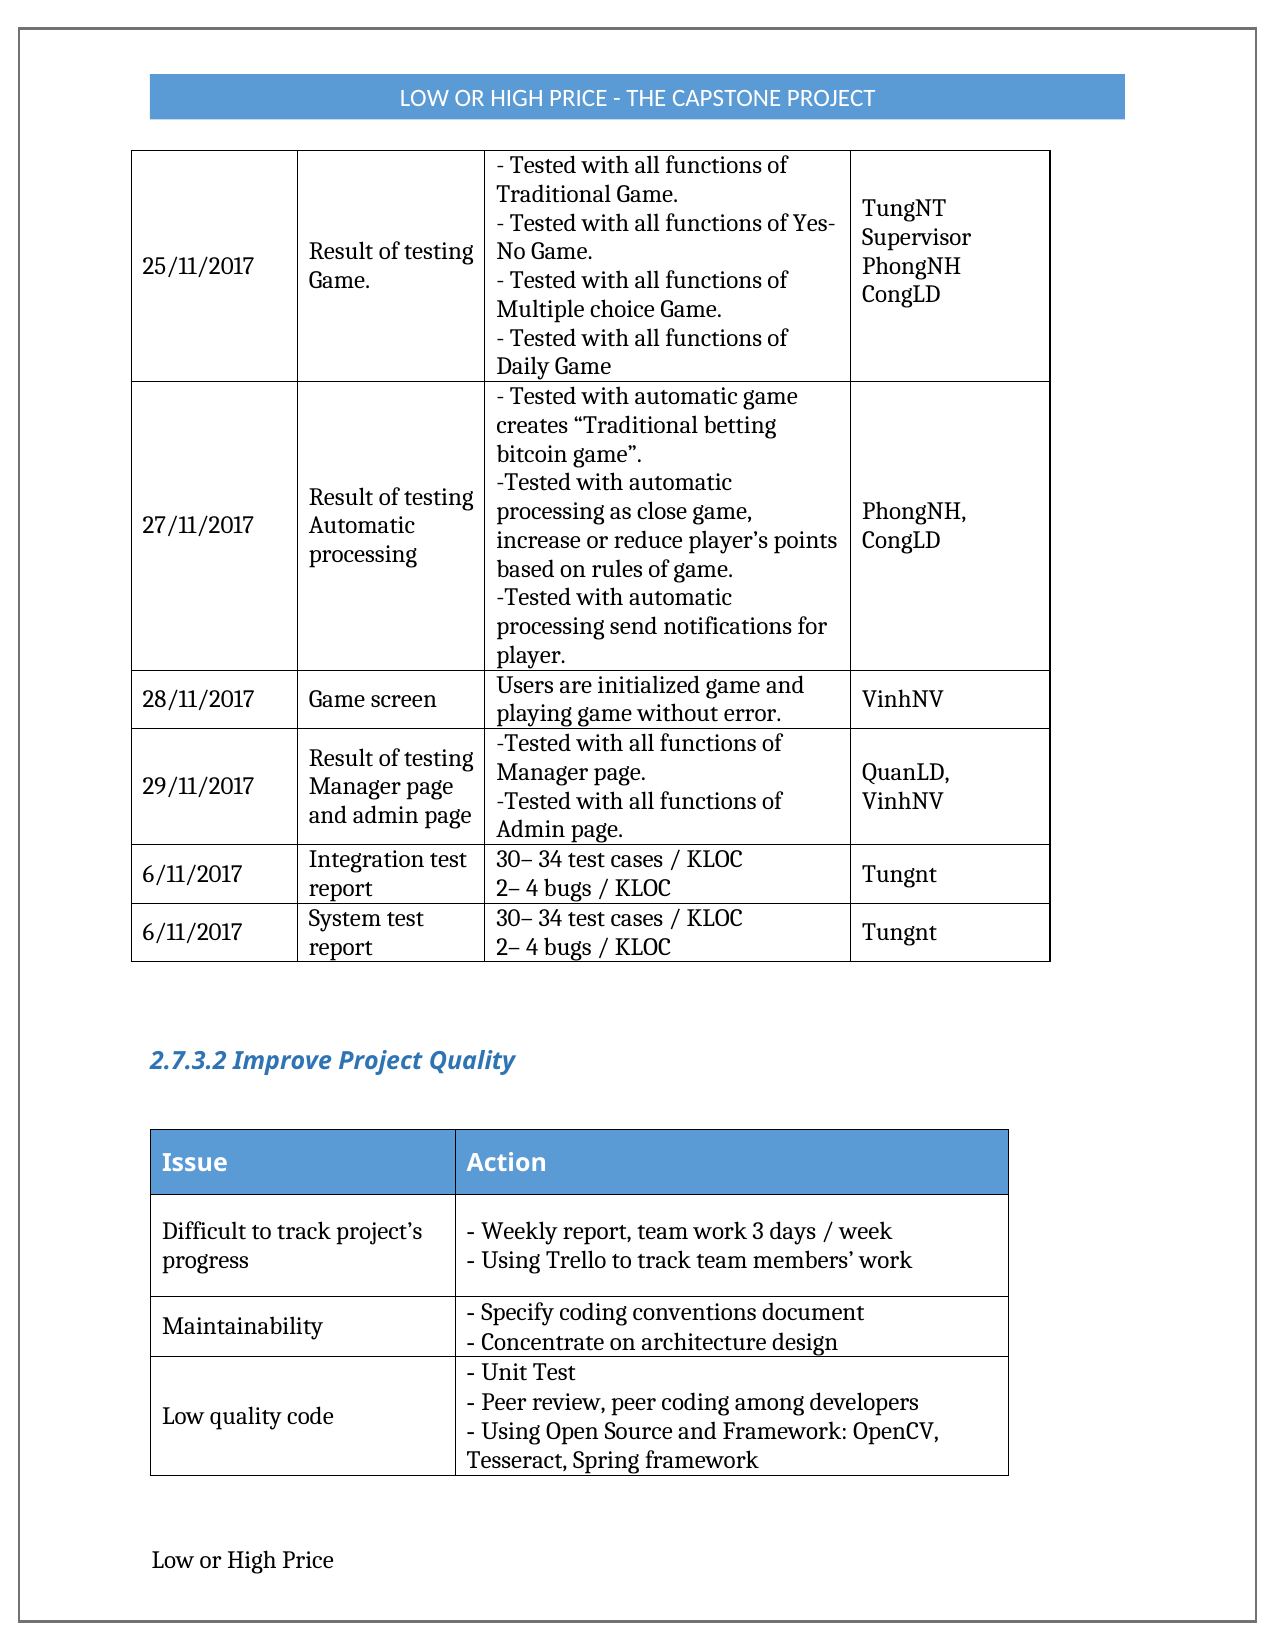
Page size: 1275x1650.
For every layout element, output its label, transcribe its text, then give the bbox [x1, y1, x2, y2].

table_cell 30– 34 test cases / KLOC 2– 4 bugs / KLOC [485, 904, 850, 961]
table_cell 27/11/2017 [132, 382, 297, 669]
table_cell Tungnt [851, 845, 1049, 903]
table_cell - Unit Test - Peer review, peer coding among developers - Using Open Source and Framework: OpenCV, Tesseract, Spring framework [456, 1357, 1008, 1475]
table_cell 29/11/2017 [132, 729, 297, 844]
table_cell Low quality code [151, 1357, 455, 1475]
table_cell - Tested with automatic game creates “Traditional betting bitcoin game”. -Tested with automatic processing as close game, increase or reduce player’s points based on rules of game. -Tested with automatic processing send notifications for player. [485, 382, 850, 669]
table_cell 28/11/2017 [132, 671, 297, 728]
table_cell 30– 34 test cases / KLOC 2– 4 bugs / KLOC [485, 845, 850, 903]
table_cell Users are initialized game and playing game without error. [485, 671, 850, 728]
table_cell Result of testing Manager page and admin page [298, 729, 484, 844]
table_cell Difficult to track project’s progress [151, 1195, 455, 1296]
table_cell - Tested with all functions of Traditional Game. - Tested with all functions of Yes-No Game. - Tested with all functions of Multiple choice Game. - Tested with all functions of Daily Game [485, 151, 850, 381]
table_cell Game screen [298, 671, 484, 728]
table_cell TungNT Supervisor PhongNH CongLD [851, 151, 1049, 381]
table_cell Maintainability [151, 1297, 455, 1356]
table_cell 6/11/2017 [132, 845, 297, 903]
table_cell - Weekly report, team work 3 days / week - Using Trello to track team members’ work [456, 1195, 1008, 1296]
table_cell QuanLD, VinhNV [851, 729, 1049, 844]
table_cell VinhNV [851, 671, 1049, 728]
table_cell PhongNH, CongLD [851, 382, 1049, 669]
table_cell 6/11/2017 [132, 904, 297, 961]
table_cell Result of testing Game. [298, 151, 484, 381]
subtitle 2.7.3.2 Improve Project Quality [150, 1043, 1125, 1077]
table_header Issue [151, 1130, 455, 1194]
table_cell -Tested with all functions of Manager page. -Tested with all functions of Admin page. [485, 729, 850, 844]
table_cell Result of testing Automatic processing [298, 382, 484, 669]
table_header Action [456, 1130, 1008, 1194]
table_cell - Specify coding conventions document - Concentrate on architecture design [456, 1297, 1008, 1356]
table_cell Tungnt [851, 904, 1049, 961]
table_cell 25/11/2017 [132, 151, 297, 381]
table_cell System test report [298, 904, 484, 961]
table_cell Integration test report [298, 845, 484, 903]
